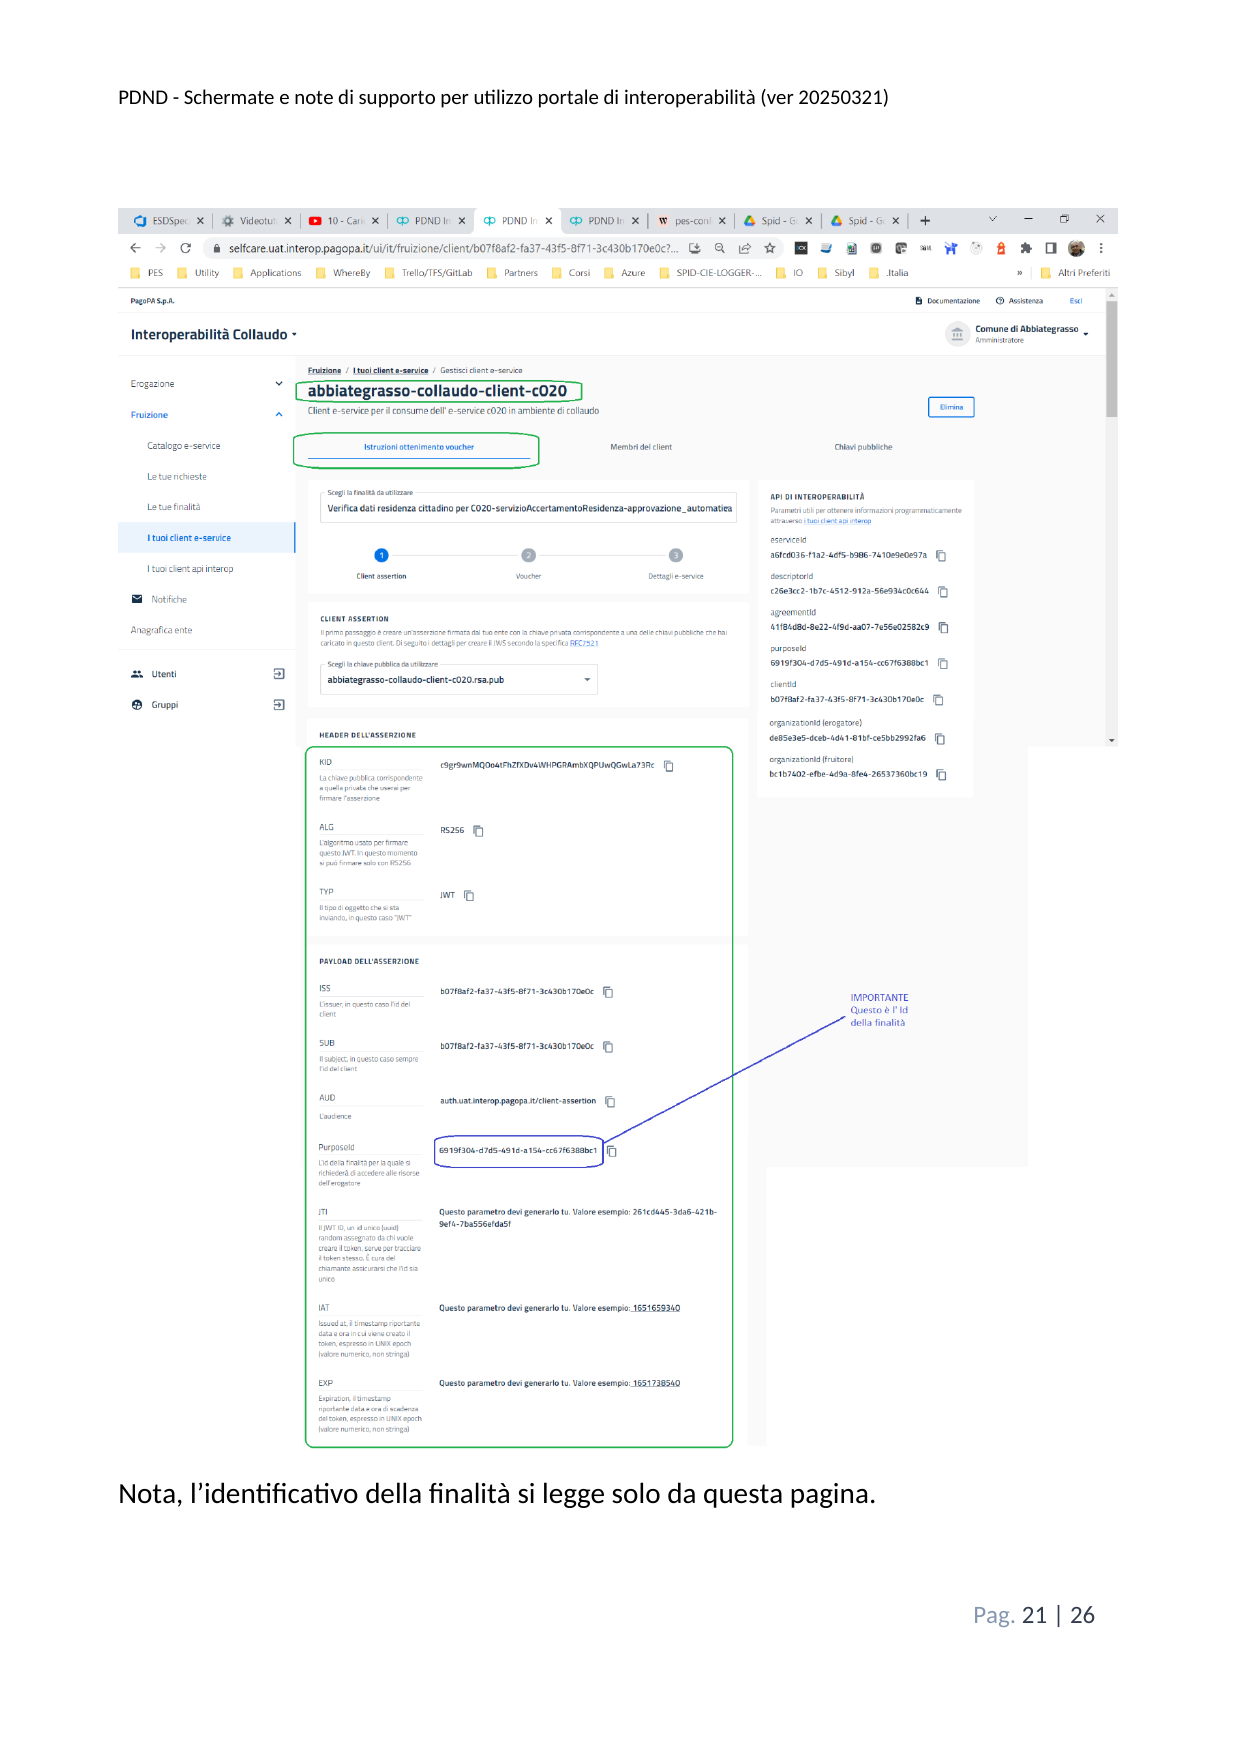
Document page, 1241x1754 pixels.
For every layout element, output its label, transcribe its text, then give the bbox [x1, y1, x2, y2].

text Nota, l’identificativo della finalità si legge solo da questa pagina. [118, 1475, 1122, 1511]
picture [118, 208, 1118, 1451]
